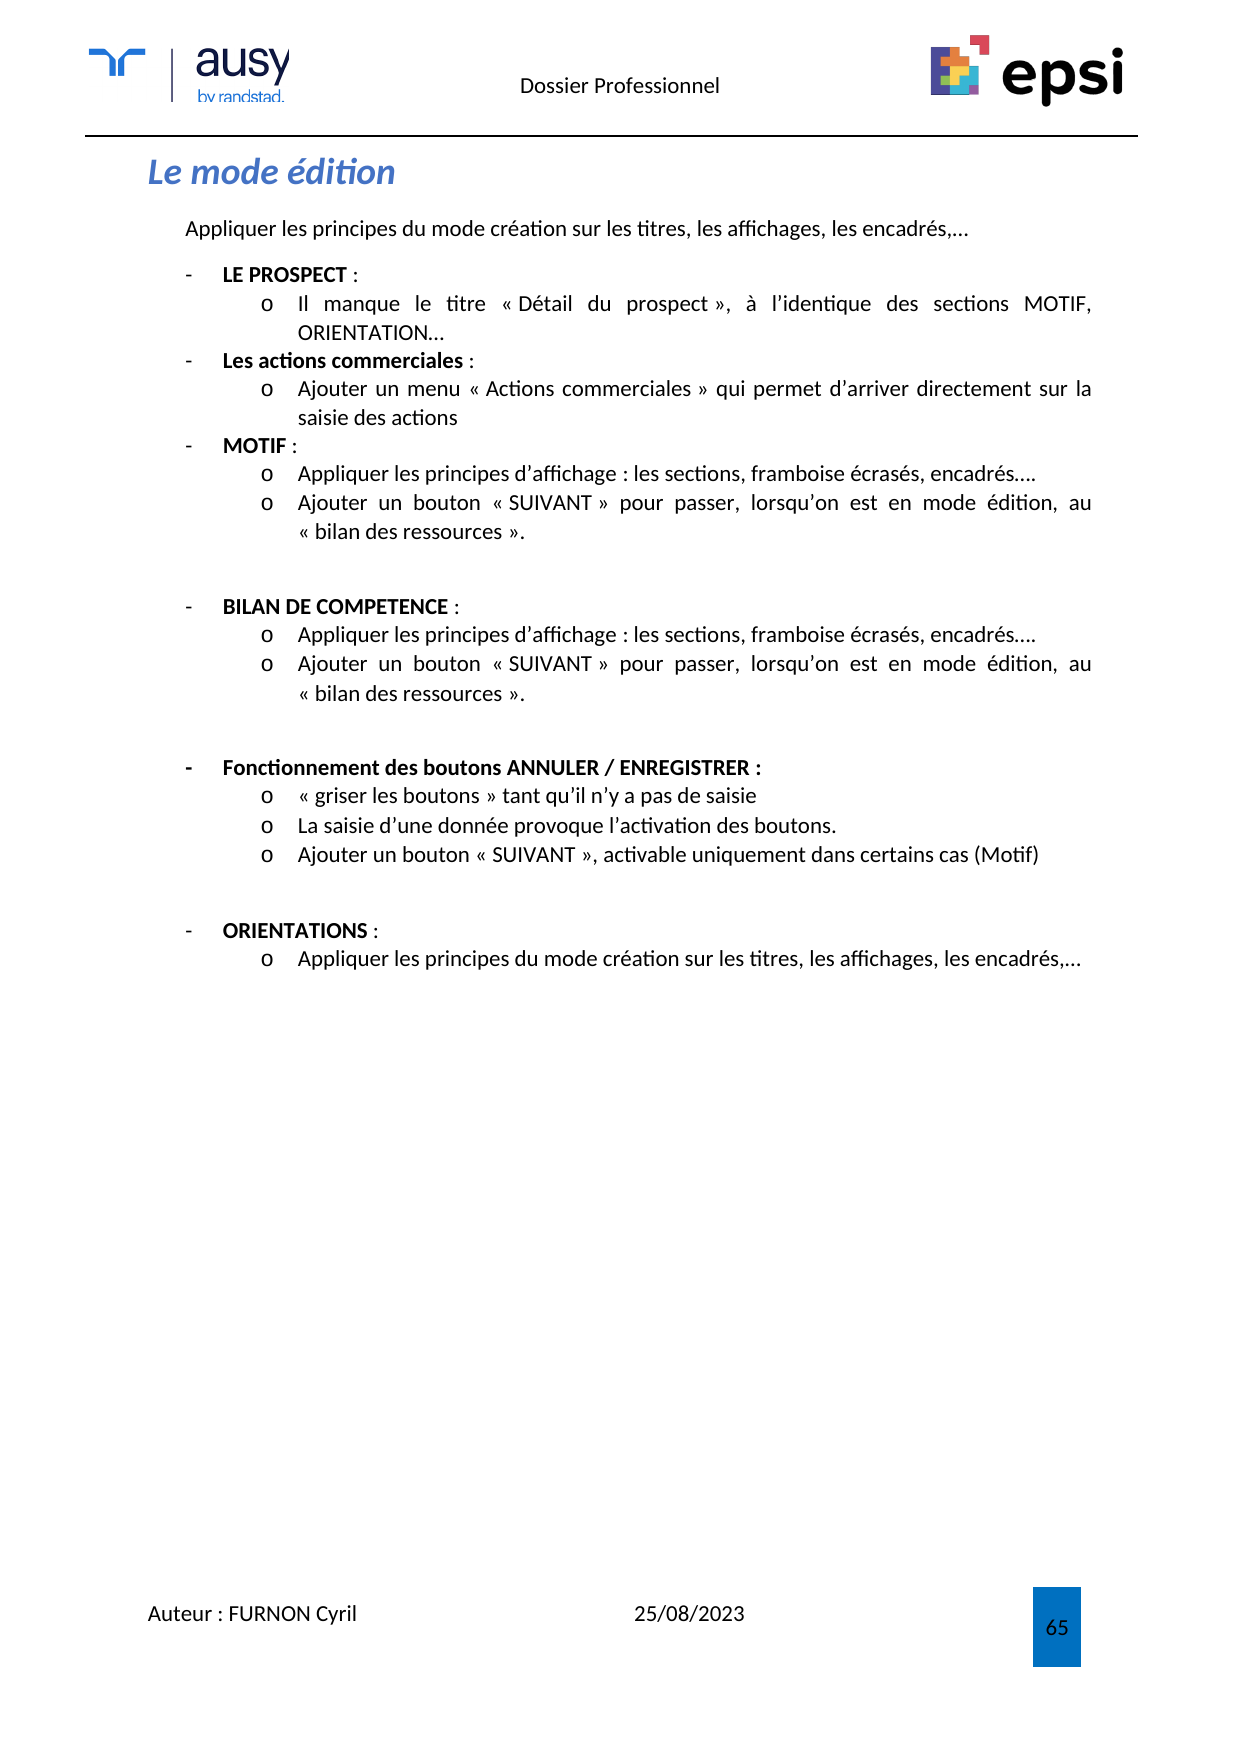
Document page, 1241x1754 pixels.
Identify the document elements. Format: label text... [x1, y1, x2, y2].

list Ajouter un menu « Actions commerciales » qui permet d’arriver directement sur la saisie des actions [260, 374, 1093, 431]
list Appliquer les principes du mode création sur les titres, les affichages, les encadrés,… [260, 944, 1093, 973]
list Appliquer les principes d’affichage : les sections, framboise écrasés, encadrés…. [260, 620, 1093, 649]
list Fonctionnement des boutons ANNULER / ENREGISTRER : [185, 753, 1093, 782]
list Appliquer les principes d’affichage : les sections, framboise écrasés, encadrés…. [260, 459, 1093, 488]
list La saisie d’une donnée provoque l’activation des boutons. [260, 811, 1093, 840]
list « griser les boutons » tant qu’il n’y a pas de saisie [260, 782, 1093, 811]
list ORIENTATIONS : [185, 916, 1093, 944]
text Appliquer les principes du mode création sur les titres, les affichages, les encadrés,… [185, 214, 1093, 242]
list Ajouter un bouton « SUIVANT » pour passer, lorsqu’on est en mode édition, au « bilan des ressources ». [260, 649, 1093, 707]
list Il manque le titre « Détail du prospect », à l’identique des sections MOTIF, ORIENTATION… [260, 289, 1093, 346]
list Les actions commerciales : [185, 346, 1093, 374]
list BILAN DE COMPETENCE : [185, 592, 1093, 620]
list Ajouter un bouton « SUIVANT » pour passer, lorsqu’on est en mode édition, au « bilan des ressources ». [260, 488, 1093, 545]
list MOTIF : [185, 431, 1093, 459]
list Ajouter un bouton « SUIVANT », activable uniquement dans certains cas (Motif) [260, 840, 1093, 869]
picture [88, 48, 289, 102]
list LE PROSPECT : [185, 261, 1093, 289]
text Le mode édition [148, 148, 1093, 193]
